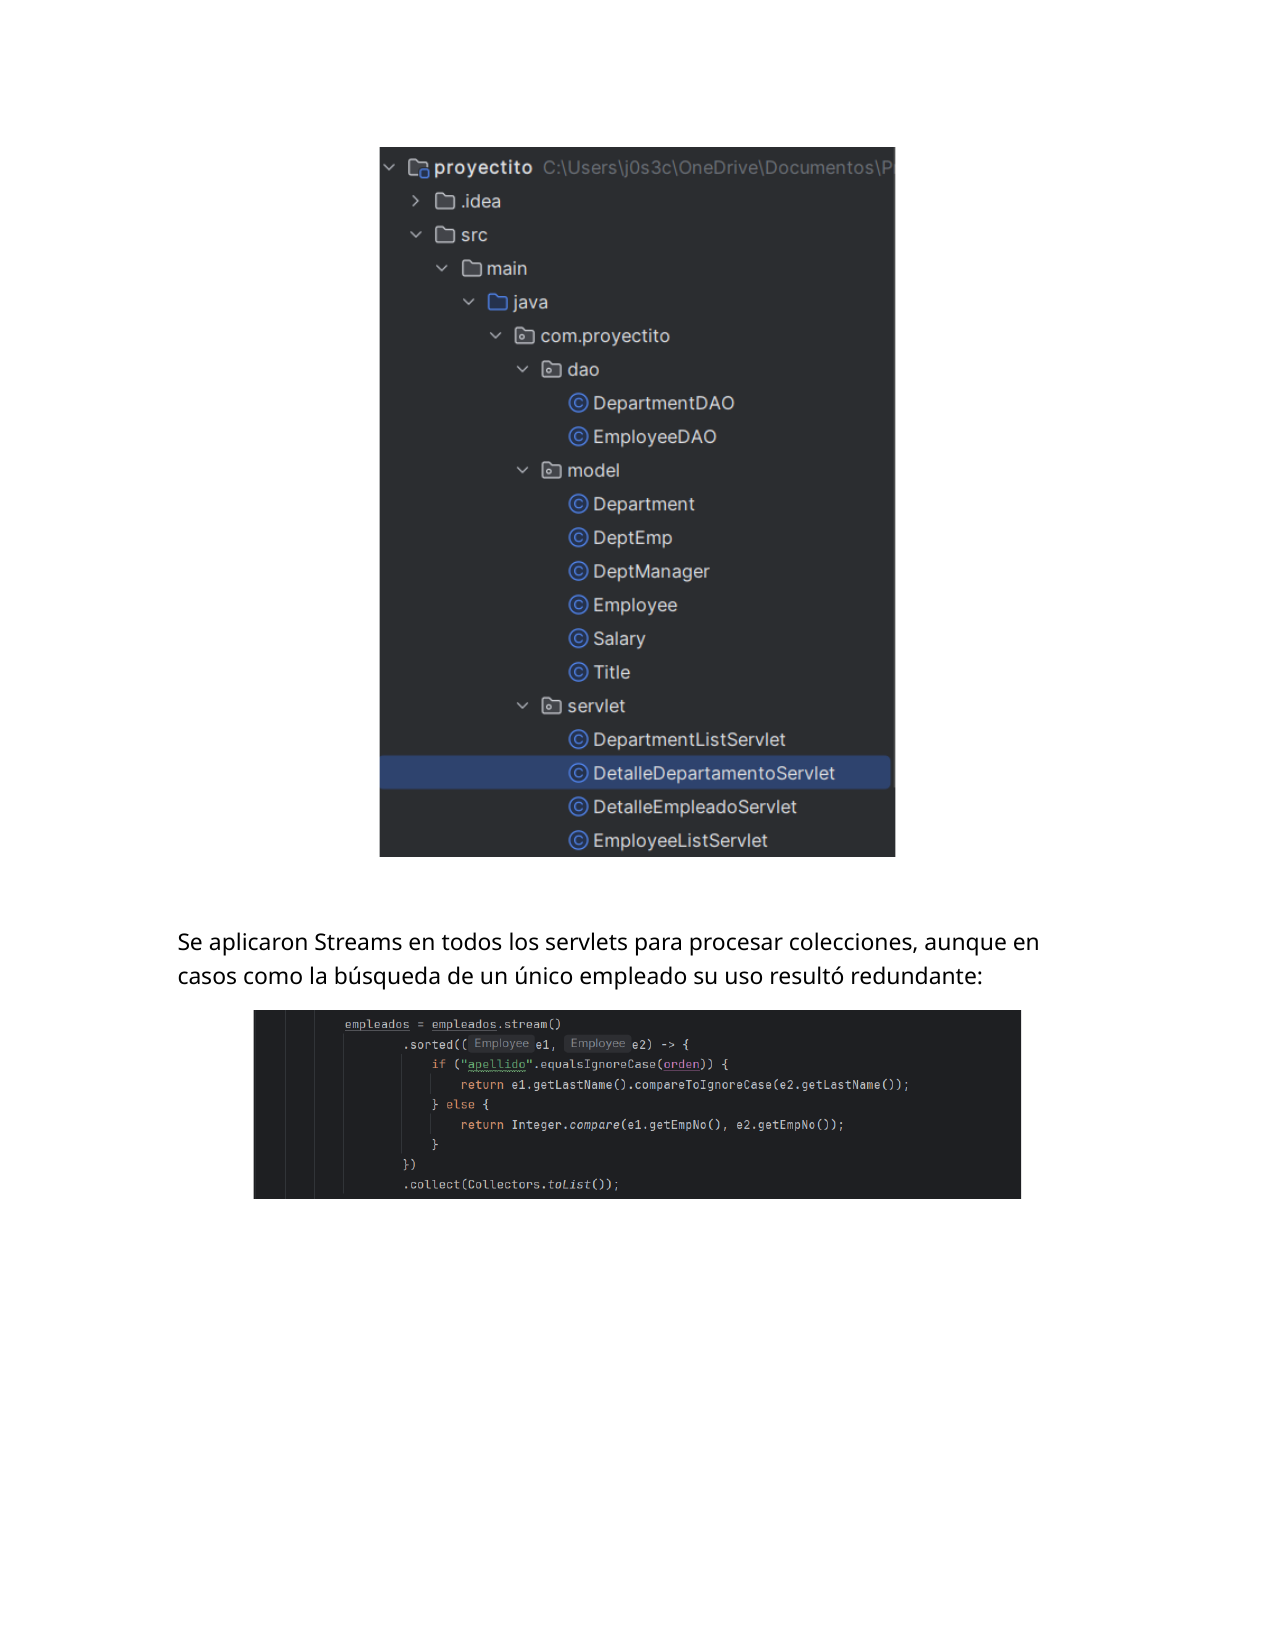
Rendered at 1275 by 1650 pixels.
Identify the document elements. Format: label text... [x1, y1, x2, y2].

picture [379, 147, 896, 857]
picture [253, 1010, 1022, 1199]
text Se aplicaron Streams en todos los servlets para procesar colecciones, aunque en casos como la búsqueda de un único empleado su uso resultó redundante: [177, 926, 1098, 991]
